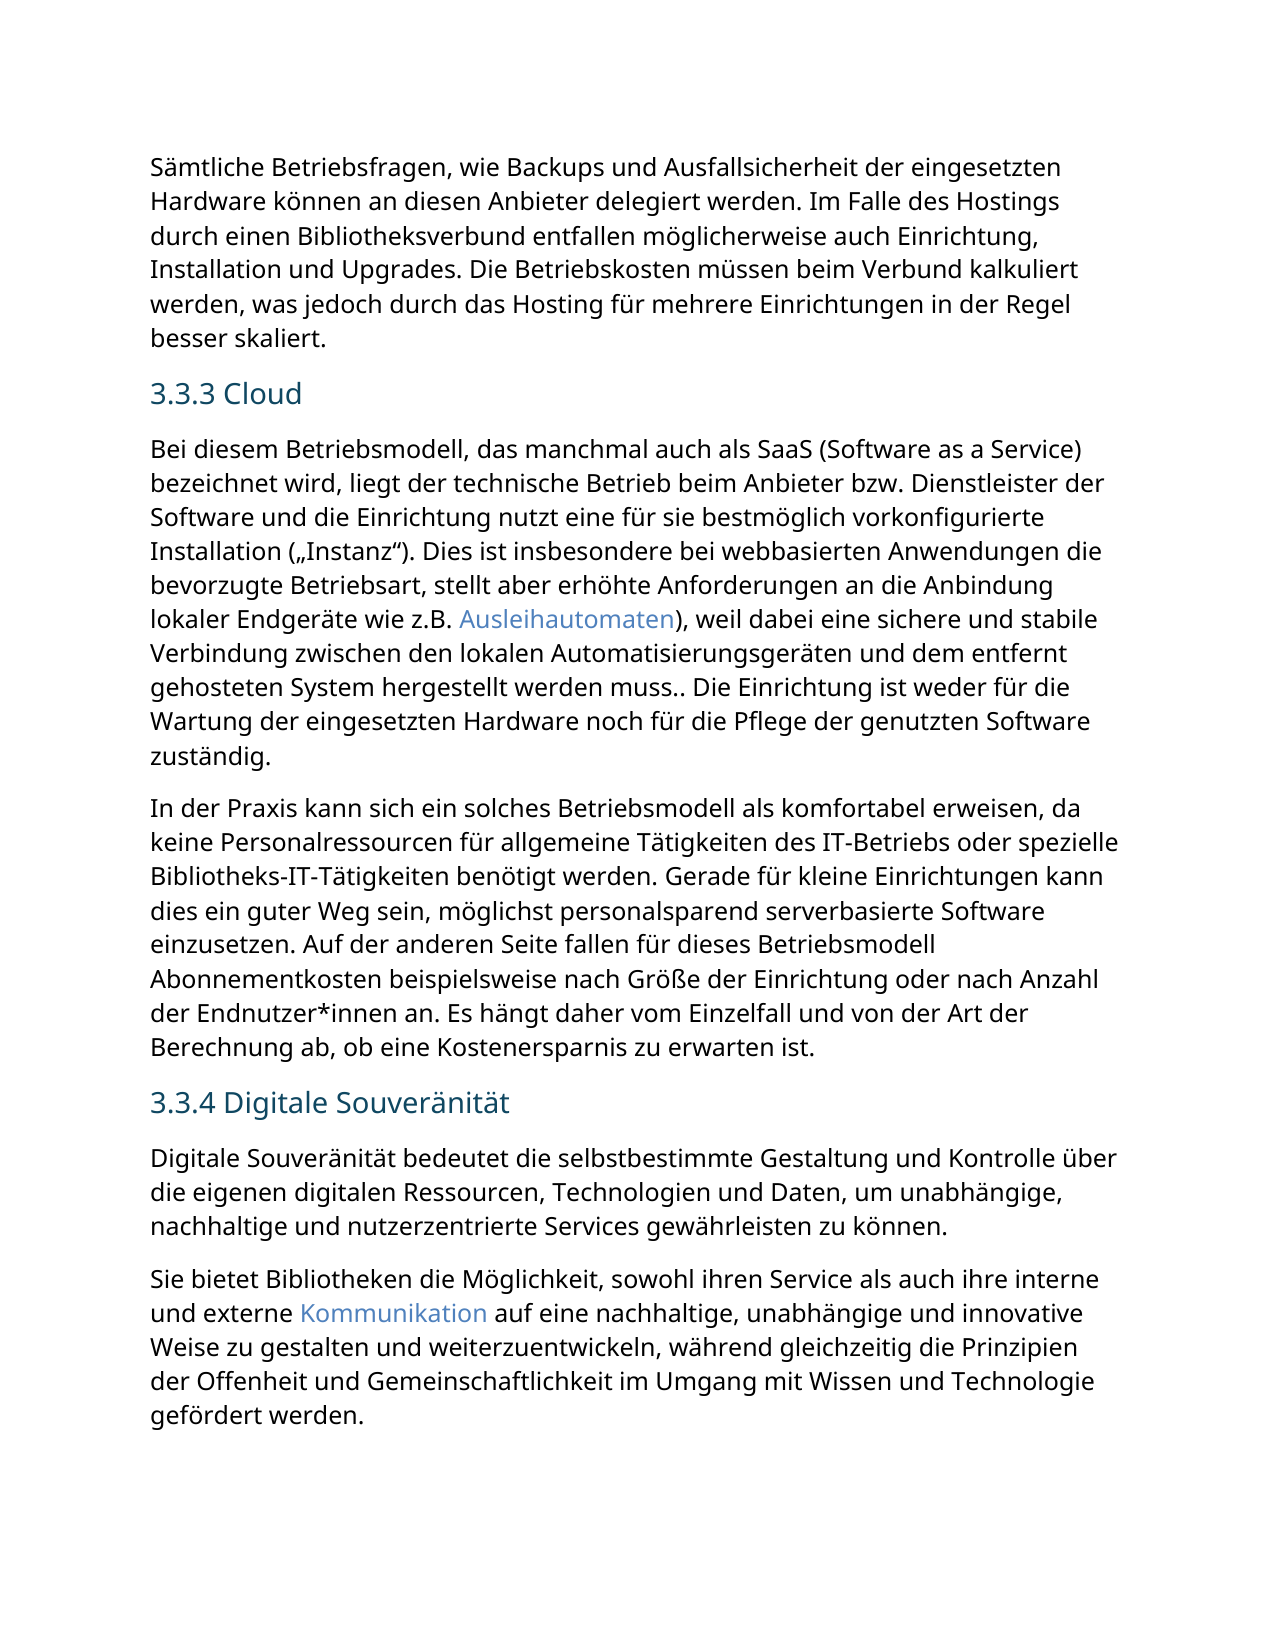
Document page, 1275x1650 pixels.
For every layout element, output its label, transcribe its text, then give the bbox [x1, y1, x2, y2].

text Sie bietet Bibliotheken die Möglichkeit, sowohl ihren Service als auch ihre interne und externe Kommunikation auf eine nachhaltige, unabhängige und innovative Weise zu gestalten und weiterzuentwickeln, während gleichzeitig die Prinzipien der Offenheit und Gemeinschaftlichkeit im Umgang mit Wissen und Technologie gefördert werden. [150, 1262, 1125, 1432]
subtitle 3.3.3 Cloud [150, 373, 1125, 413]
text In der Praxis kann sich ein solches Betriebsmodell als komfortabel erweisen, da keine Personalressourcen für allgemeine Tätigkeiten des IT-Betriebs oder spezielle Bibliotheks-IT-Tätigkeiten benötigt werden. Gerade für kleine Einrichtungen kann dies ein guter Weg sein, möglichst personalsparend serverbasierte Software einzusetzen. Auf der anderen Seite fallen für dieses Betriebsmodell Abonnementkosten beispielsweise nach Größe der Einrichtung oder nach Anzahl der Endnutzer*innen an. Es hängt daher vom Einzelfall und von der Art der Berechnung ab, ob eine Kostenersparnis zu erwarten ist. [150, 791, 1125, 1063]
text Digitale Souveränität bedeutet die selbstbestimmte Gestaltung und Kontrolle über die eigenen digitalen Ressourcen, Technologien und Daten, um unabhängige, nachhaltige und nutzerzentrierte Services gewährleisten zu können. [150, 1141, 1125, 1243]
subtitle 3.3.4 Digitale Souveränität [150, 1082, 1125, 1122]
text Sämtliche Betriebsfragen, wie Backups und Ausfallsicherheit der eingesetzten Hardware können an diesen Anbieter delegiert werden. Im Falle des Hostings durch einen Bibliotheksverbund entfallen möglicherweise auch Einrichtung, Installation und Upgrades. Die Betriebskosten müssen beim Verbund kalkuliert werden, was jedoch durch das Hosting für mehrere Einrichtungen in der Regel besser skaliert. [150, 150, 1125, 354]
text Bei diesem Betriebsmodell, das manchmal auch als SaaS (Software as a Service) bezeichnet wird, liegt der technische Betrieb beim Anbieter bzw. Dienstleister der Software und die Einrichtung nutzt eine für sie bestmöglich vorkonfigurierte Installation („Instanz“). Dies ist insbesondere bei webbasierten Anwendungen die bevorzugte Betriebsart, stellt aber erhöhte Anforderungen an die Anbindung lokaler Endgeräte wie z.B. Ausleihautomaten), weil dabei eine sichere und stabile Verbindung zwischen den lokalen Automatisierungsgeräten und dem entfernt gehosteten System hergestellt werden muss.. Die Einrichtung ist weder für die Wartung der eingesetzten Hardware noch für die Pflege der genutzten Software zuständig. [150, 432, 1125, 772]
